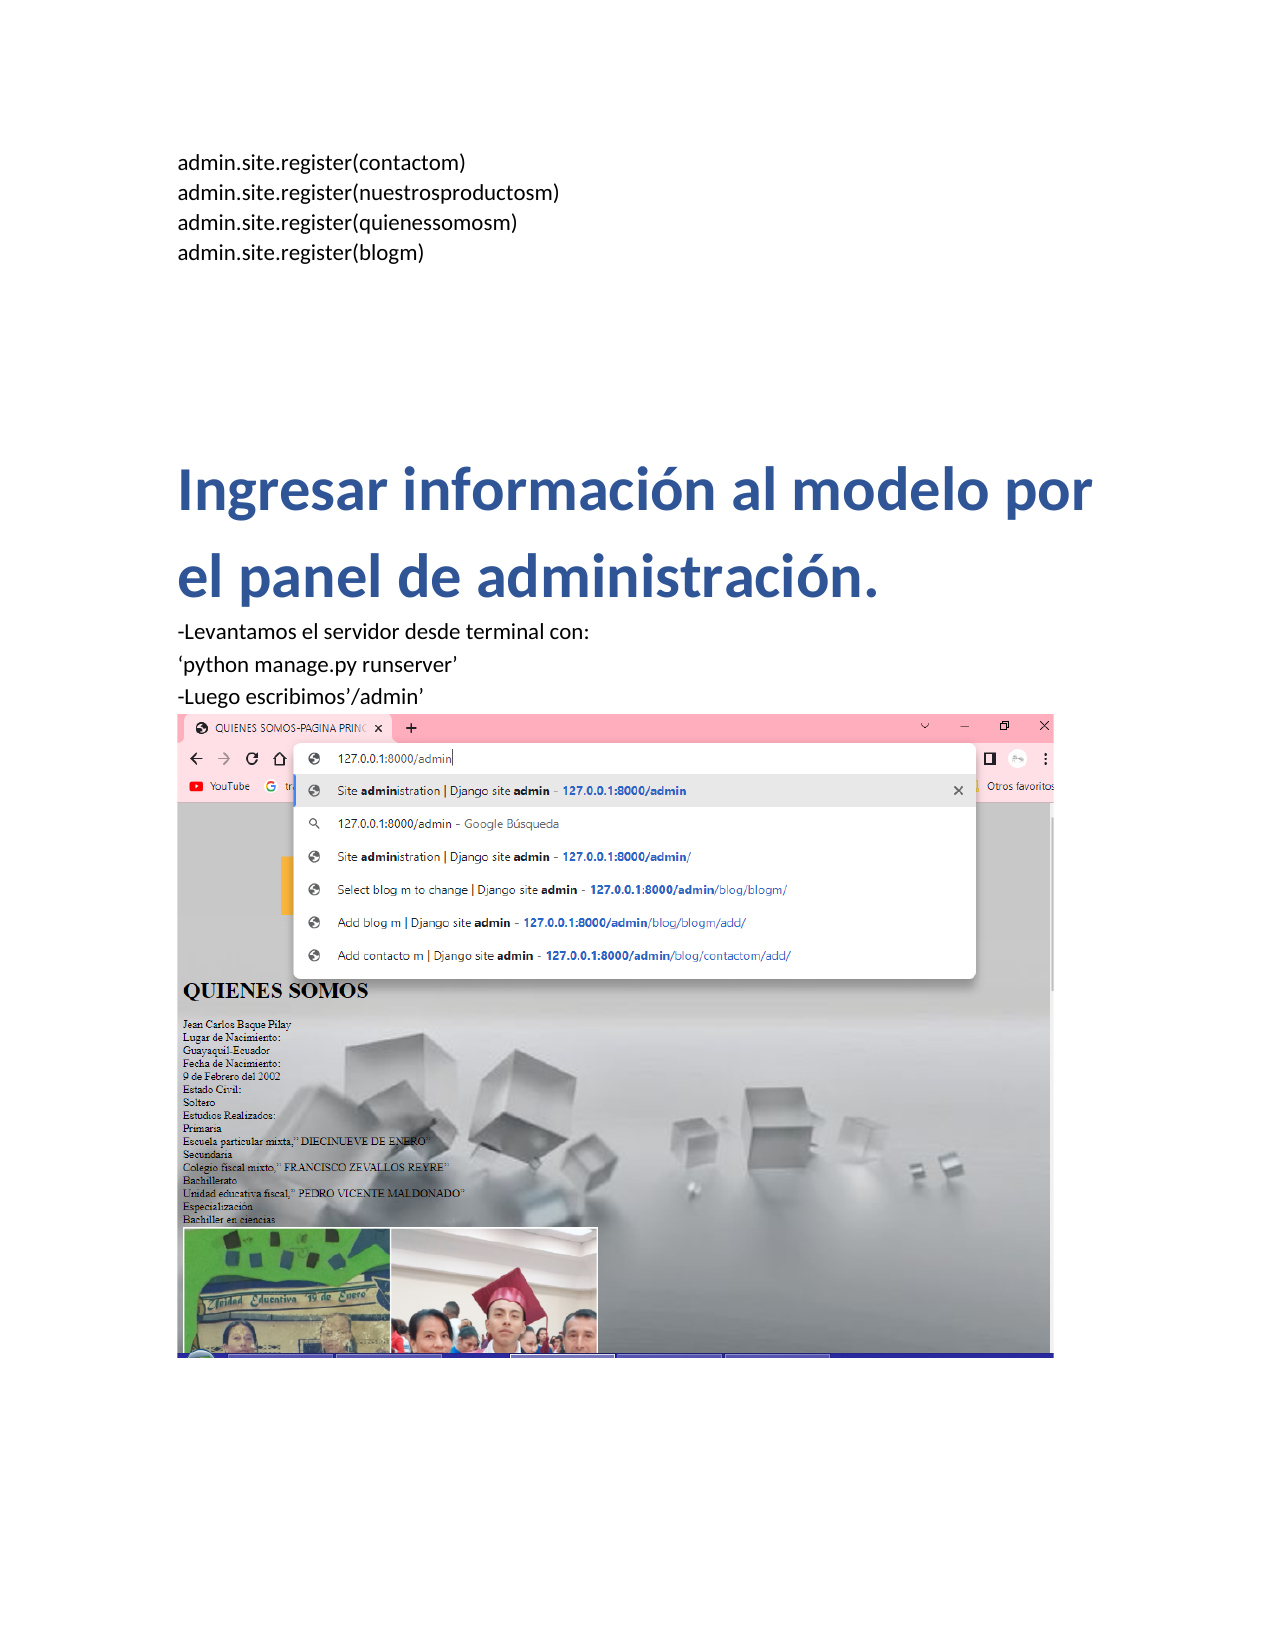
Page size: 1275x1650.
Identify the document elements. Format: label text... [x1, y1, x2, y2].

text Integrar el modelo por el panel de administración -Desde ‘admin.py’ from.models e importamos las clase del models de la pagina#23 from.models import iniciom from.models import contactom from.models import nuestrosproductosm from.models import quienessomosm from.models import blogm admin.site.register(iniciom) admin.site.register(contactom) admin.site.register(nuestrosproductosm) admin.site.register(quienessomosm) admin.site.register(blogm) [177, 148, 1098, 327]
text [177, 346, 1098, 1486]
picture [177, 714, 1054, 1358]
